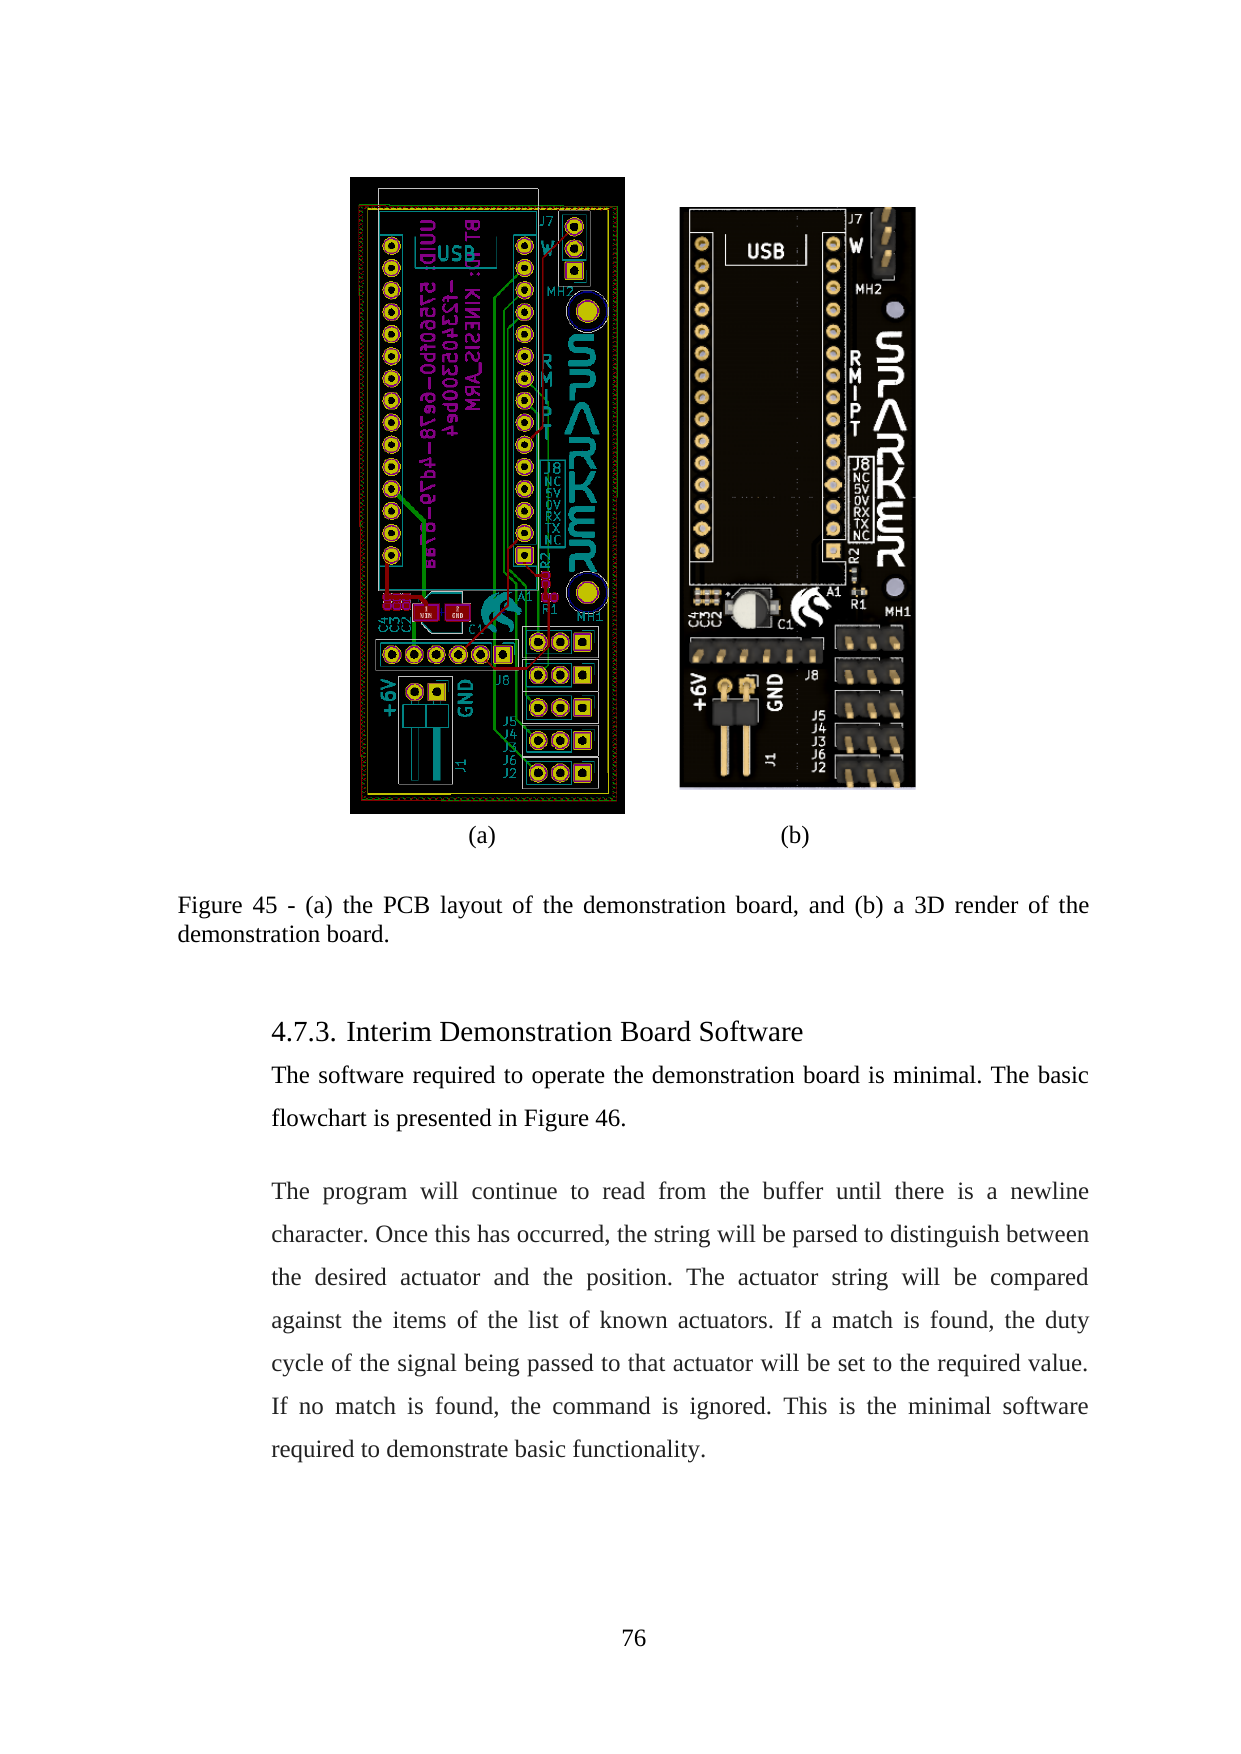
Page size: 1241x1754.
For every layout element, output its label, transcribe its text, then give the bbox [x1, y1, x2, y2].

text The program will continue to read from the buffer until there is a newline character. Once this has occurred, the string will be parsed to distinguish between the desired actuator and the position. The actuator string will be compared against the items of the list of known actuators. If a match is found, the duty cycle of the signal being passed to that actuator will be set to the required value. If no match is found, the command is ignored. This is the minimal software required to demonstrate basic functionality. [271, 1176, 1090, 1463]
subtitle Interim Demonstration Board Software [271, 1014, 1090, 1048]
text Figure 45 - (a) the PCB layout of the demonstration board, and (b) a 3D render of the demonstration board. [177, 891, 1090, 948]
text The software required to operate the demonstration board is minimal. The basic flowchart is presented in Figure 46. [271, 1060, 1090, 1132]
picture [350, 177, 625, 814]
picture [679, 207, 916, 790]
